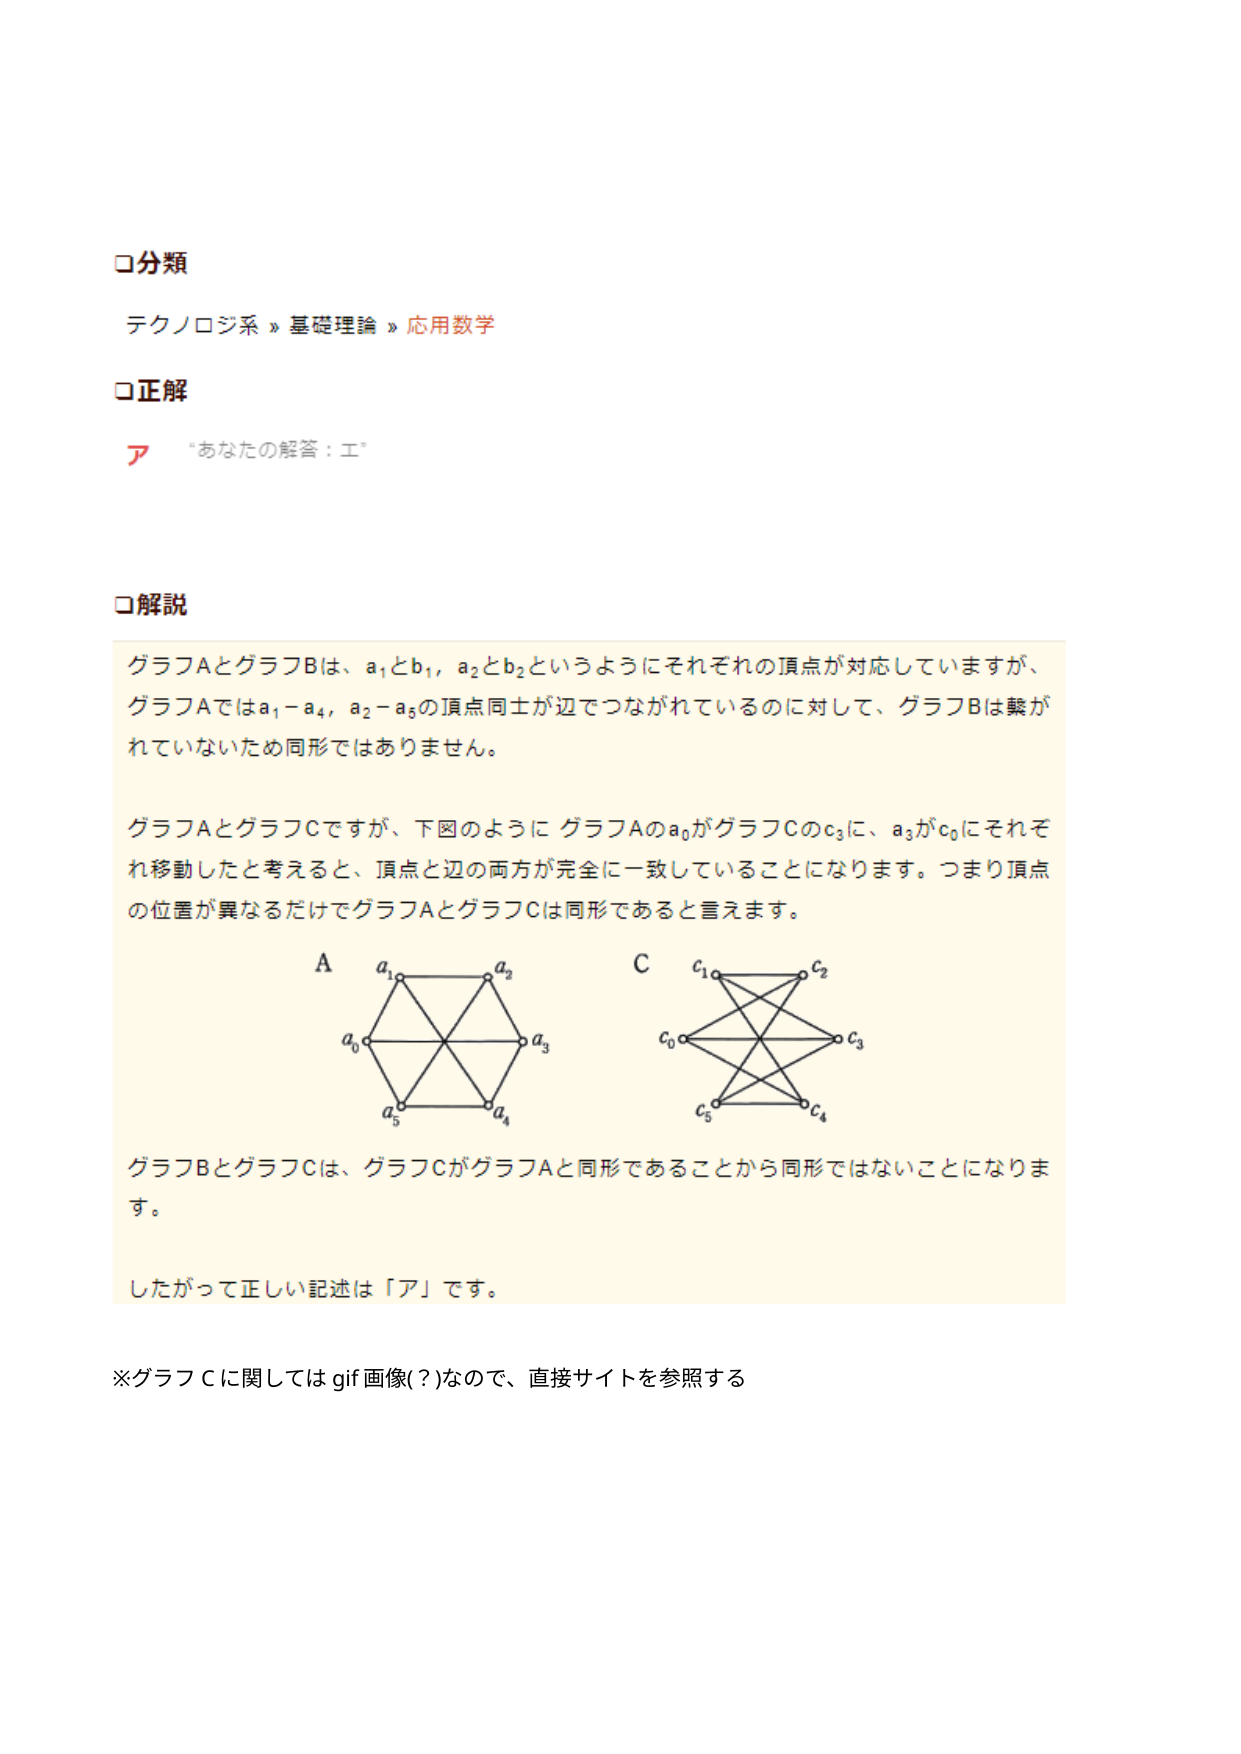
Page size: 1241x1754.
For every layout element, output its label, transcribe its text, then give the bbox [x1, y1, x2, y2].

text ※グラフCに関してはgif画像(？)なので、直接サイトを参照する [112, 1358, 1128, 1396]
picture [112, 564, 1066, 1304]
picture [112, 233, 985, 482]
